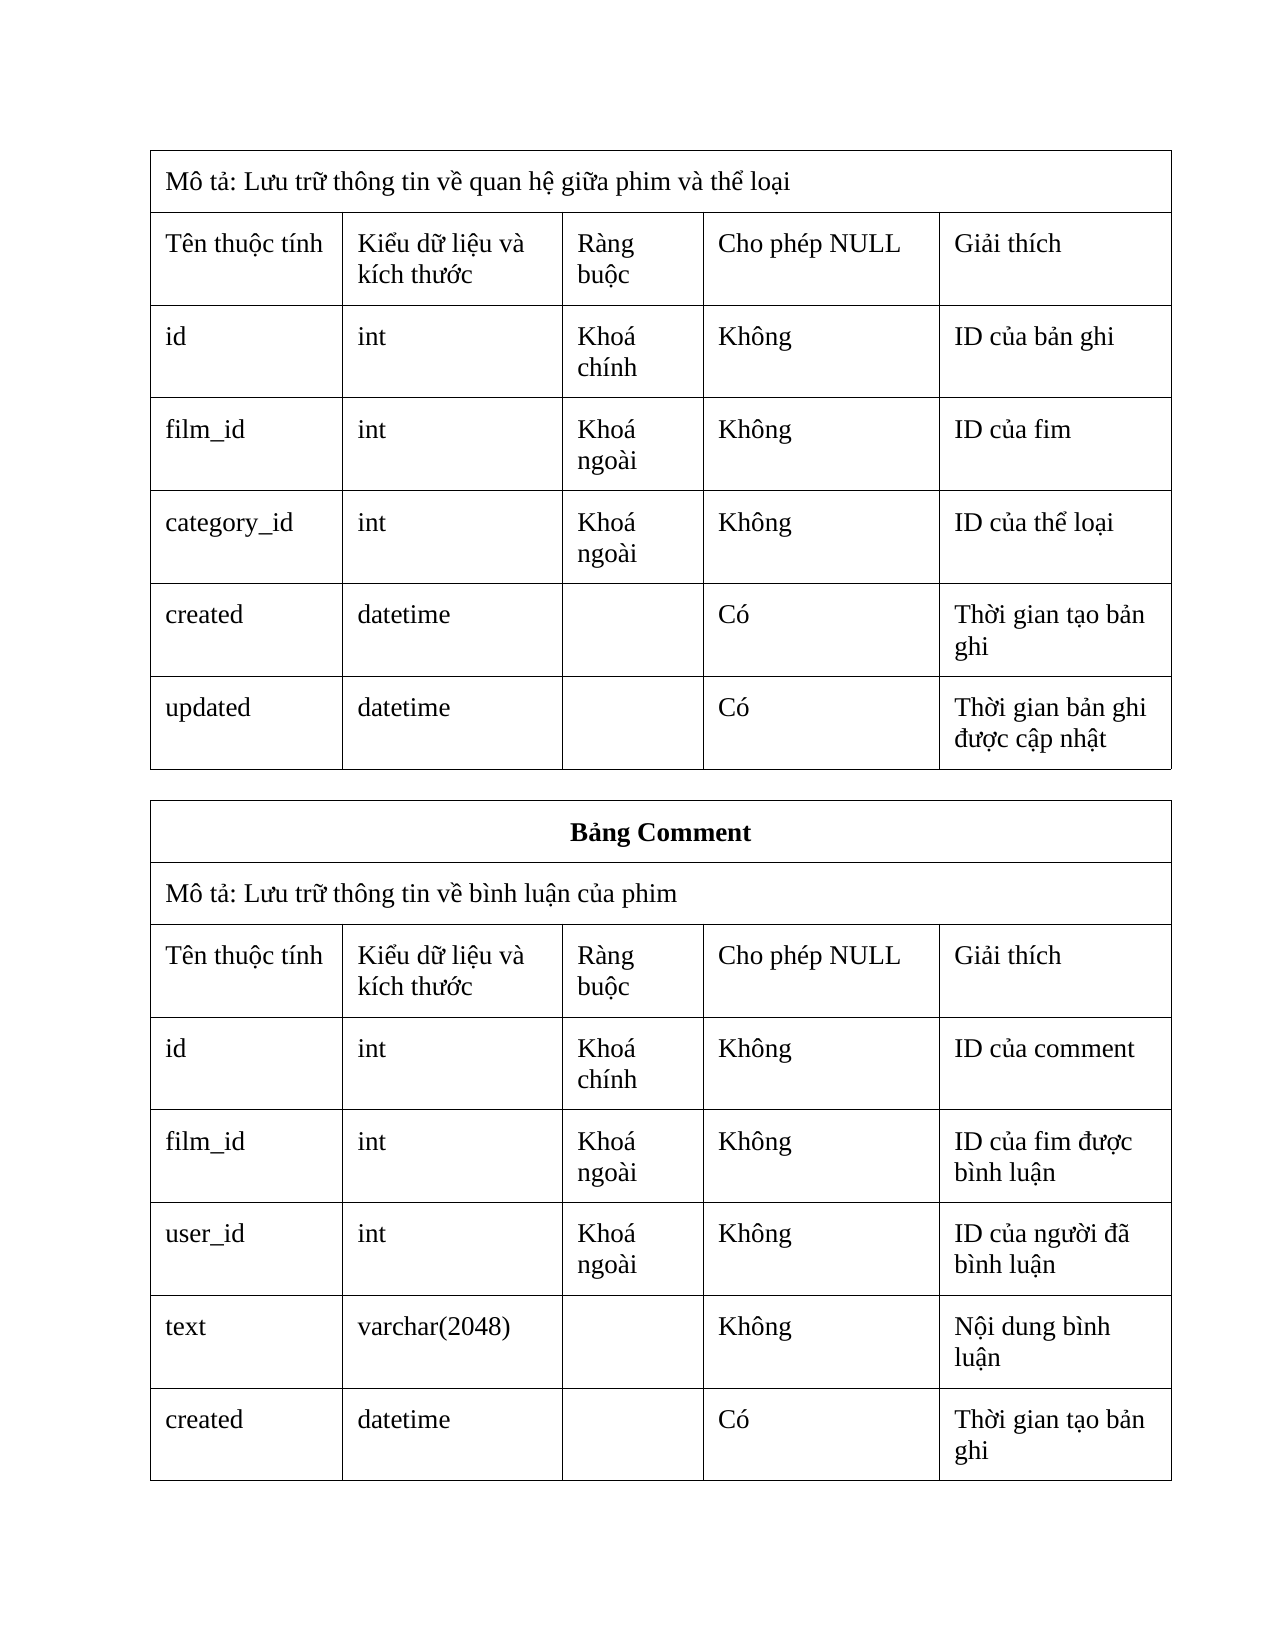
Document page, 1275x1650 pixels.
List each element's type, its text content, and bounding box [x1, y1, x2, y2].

table_cell int [343, 398, 562, 490]
table_cell Có [704, 1389, 939, 1480]
table_cell Giải thích [940, 213, 1171, 304]
table_cell ID của comment [940, 1018, 1171, 1109]
table_cell datetime [343, 677, 562, 768]
table_cell Không [704, 491, 939, 583]
table_cell Kiểu dữ liệu và kích thước [343, 213, 562, 304]
table_cell int [343, 1203, 562, 1295]
table_cell id [151, 306, 342, 397]
table_cell updated [151, 677, 342, 768]
table_cell ID của người đã bình luận [940, 1203, 1171, 1295]
table_cell int [343, 1018, 562, 1109]
table_cell int [343, 1110, 562, 1202]
table_cell created [151, 584, 342, 676]
table_cell Cho phép NULL [704, 213, 939, 304]
table_cell datetime [343, 1389, 562, 1480]
table_cell Thời gian tạo bản ghi [940, 584, 1171, 676]
table_cell ID của fim [940, 398, 1171, 490]
table_cell Nội dung bình luận [940, 1296, 1171, 1388]
table_cell Khoá ngoài [563, 1110, 703, 1202]
table_cell Khoá chính [563, 1018, 703, 1109]
table_cell Khoá ngoài [563, 1203, 703, 1295]
table_cell int [343, 491, 562, 583]
table_cell Không [704, 1110, 939, 1202]
table_cell [563, 1296, 703, 1388]
table_cell Không [704, 1018, 939, 1109]
table_cell film_id [151, 1110, 342, 1202]
table_cell Mô tả: Lưu trữ thông tin về bình luận của phim [151, 863, 1171, 923]
table_cell Khoá ngoài [563, 398, 703, 490]
table_cell ID của bản ghi [940, 306, 1171, 397]
table_cell film_id [151, 398, 342, 490]
table_cell Tên thuộc tính [151, 213, 342, 304]
table_cell Không [704, 1203, 939, 1295]
table_cell Không [704, 1296, 939, 1388]
table_cell created [151, 1389, 342, 1480]
table_cell text [151, 1296, 342, 1388]
table_cell Cho phép NULL [704, 925, 939, 1016]
table_cell Có [704, 584, 939, 676]
table_cell category_id [151, 491, 342, 583]
table_cell [563, 584, 703, 676]
table_cell id [151, 1018, 342, 1109]
table_cell int [343, 306, 562, 397]
table_cell Thời gian tạo bản ghi [940, 1389, 1171, 1480]
table_cell Ràng buộc [563, 925, 703, 1016]
table_cell varchar(2048) [343, 1296, 562, 1388]
table_cell Mô tả: Lưu trữ thông tin về quan hệ giữa phim và thể loại [151, 151, 1171, 212]
table_cell Giải thích [940, 925, 1171, 1016]
table_cell Khoá ngoài [563, 491, 703, 583]
table_cell datetime [343, 584, 562, 676]
table_cell Khoá chính [563, 306, 703, 397]
table_header Bảng Comment [151, 801, 1171, 862]
table_cell Không [704, 306, 939, 397]
table_cell Ràng buộc [563, 213, 703, 304]
table_cell Kiểu dữ liệu và kích thước [343, 925, 562, 1016]
table_cell ID của thể loại [940, 491, 1171, 583]
table_cell [563, 677, 703, 768]
table_cell Tên thuộc tính [151, 925, 342, 1016]
table_cell ID của fim được bình luận [940, 1110, 1171, 1202]
table_cell [563, 1389, 703, 1480]
table_cell Không [704, 398, 939, 490]
table_cell Có [704, 677, 939, 768]
table_cell user_id [151, 1203, 342, 1295]
table_cell Thời gian bản ghi được cập nhật [940, 677, 1171, 768]
